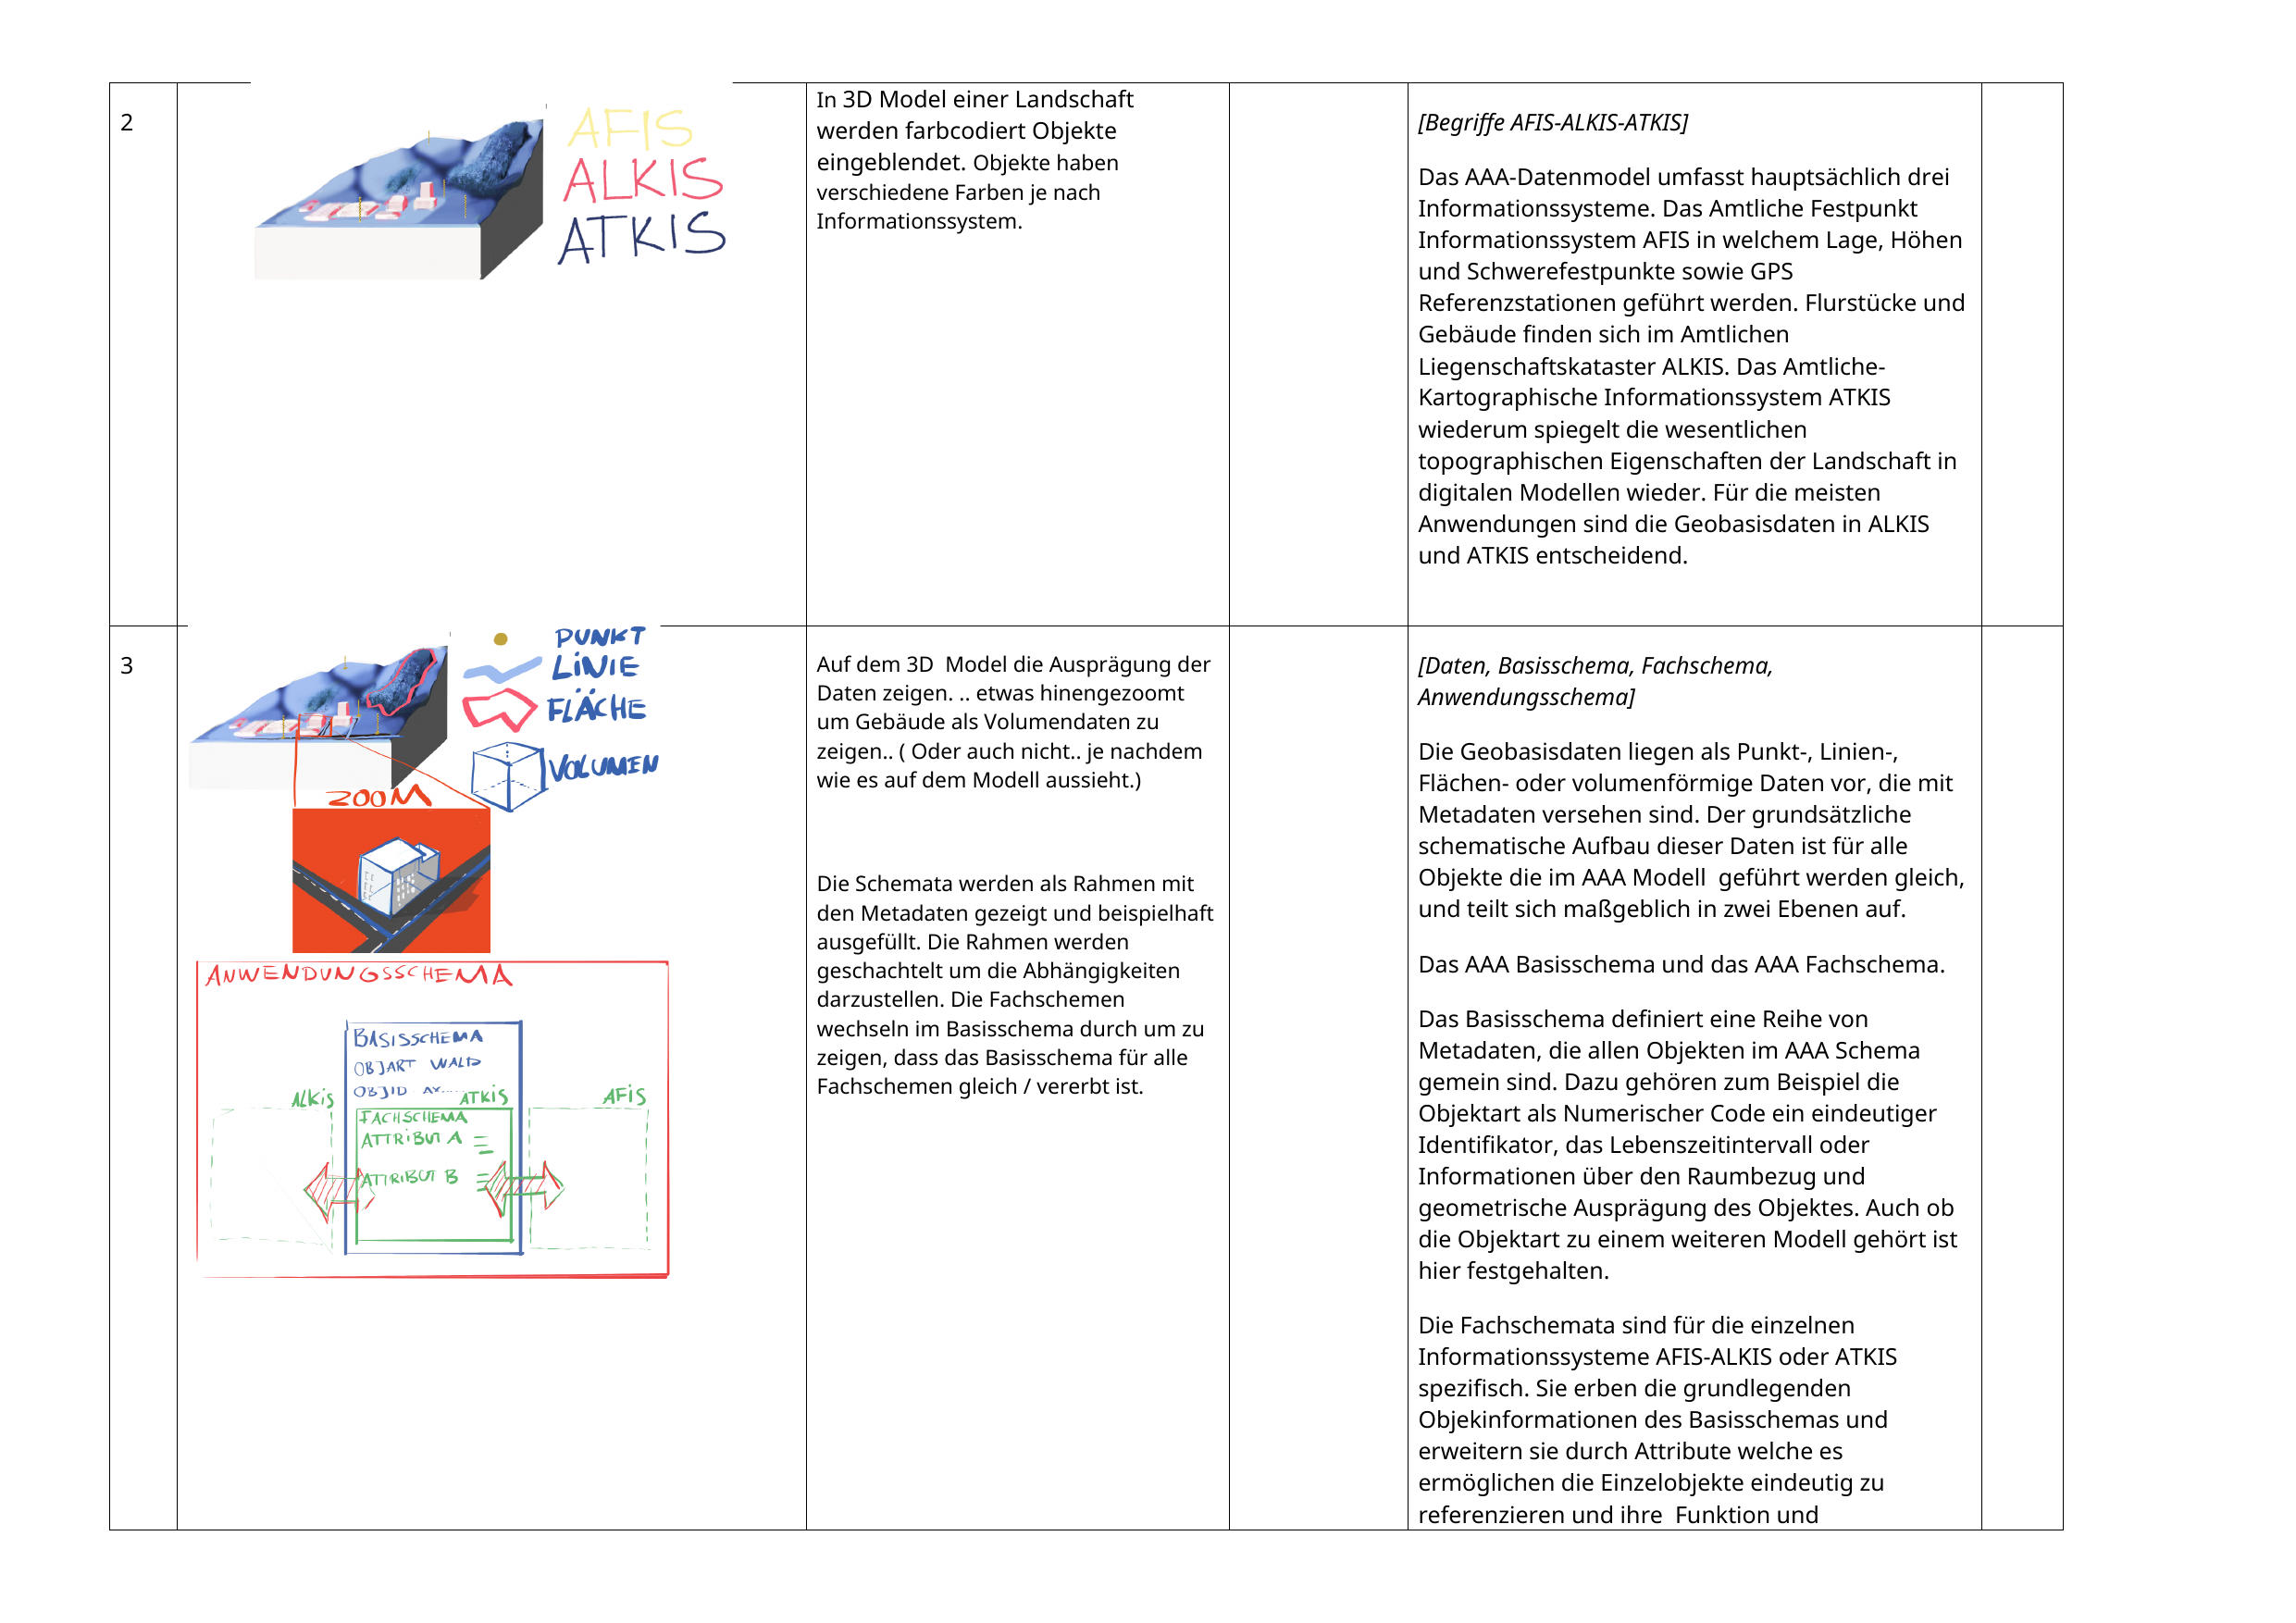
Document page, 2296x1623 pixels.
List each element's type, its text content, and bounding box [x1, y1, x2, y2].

table_cell 3 [110, 626, 177, 1530]
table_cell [807, 626, 1229, 1530]
picture [188, 626, 674, 1280]
table_cell [178, 626, 806, 1530]
table_cell [1230, 83, 1408, 626]
table_cell [178, 83, 806, 626]
table_cell [1230, 626, 1408, 1530]
table_cell [1982, 83, 2063, 626]
table_cell [Begriffe AFIS-ALKIS-ATKIS] Das AAA-Datenmodel umfasst hauptsächlich drei Informationssysteme. Das Amtliche Festpunkt Informationssystem AFIS in welchem Lage, Höhen und Schwerefestpunkte sowie GPS Referenzstationen geführt werden. Flurstücke und Gebäude finden sich im Amtlichen Liegenschaftskataster ALKIS. Das Amtliche-Kartographische Informationssystem ATKIS wiederum spiegelt die wesentlichen topographischen Eigenschaften der Landschaft in digitalen Modellen wieder. Für die meisten Anwendungen sind die Geobasisdaten in ALKIS und ATKIS entscheidend. [1409, 83, 1981, 626]
picture [251, 82, 733, 281]
table_cell [1982, 626, 2063, 1530]
table_cell In 3D Model einer Landschaft werden farbcodiert Objekte eingeblendet. Objekte haben verschiedene Farben je nach Informationssystem. [807, 83, 1229, 626]
table_cell 2 [110, 83, 177, 626]
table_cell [1409, 626, 1981, 1530]
